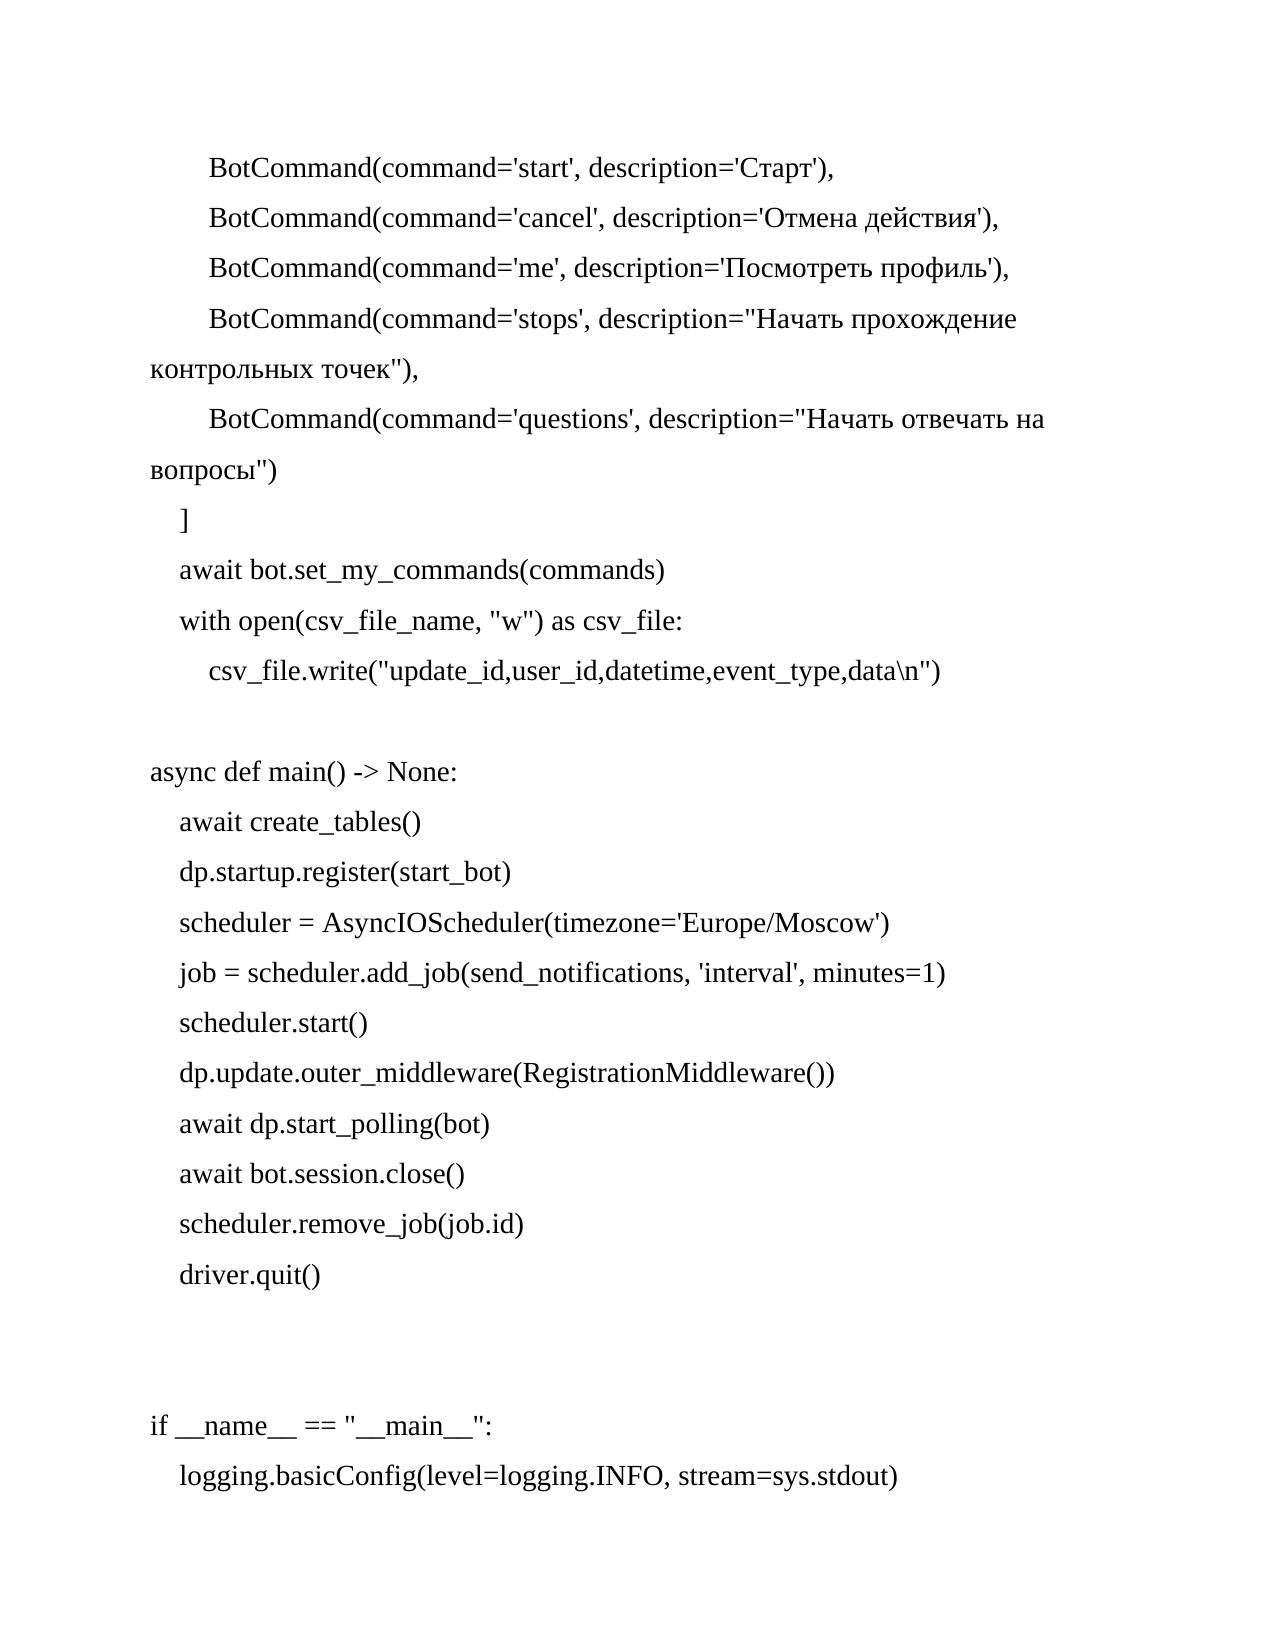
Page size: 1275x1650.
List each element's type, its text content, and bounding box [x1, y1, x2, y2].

text BotCommand(command='stops', description="Начать прохождение контрольных точек"), [150, 301, 1125, 385]
text await bot.set_my_commands(commands) [150, 552, 1125, 586]
text BotCommand(command='questions', description="Начать отвечать на вопросы") [150, 402, 1125, 485]
text ] [150, 502, 1125, 536]
text job = scheduler.add_job(send_notifications, 'interval', minutes=1) [150, 955, 1125, 988]
text await dp.start_polling(bot) [150, 1106, 1125, 1139]
text BotCommand(command='me', description='Посмотреть профиль'), [150, 251, 1125, 284]
text csv_file.write("update_id,user_id,datetime,event_type,data\n") [150, 653, 1125, 687]
text dp.update.outer_middleware(RegistrationMiddleware()) [150, 1056, 1125, 1089]
text BotCommand(command='cancel', description='Отмена действия'), [150, 200, 1125, 234]
text with open(csv_file_name, "w") as csv_file: [150, 603, 1125, 636]
text if __name__ == "__main__": [150, 1408, 1125, 1441]
text scheduler = AsyncIOScheduler(timezone='Europe/Moscow') [150, 905, 1125, 938]
text await create_tables() [150, 804, 1125, 838]
text dp.startup.register(start_bot) [150, 854, 1125, 888]
text scheduler.start() [150, 1005, 1125, 1039]
text driver.quit() [150, 1257, 1125, 1290]
text logging.basicConfig(level=logging.INFO, stream=sys.stdout) [150, 1458, 1125, 1492]
text BotCommand(command='start', description='Старт'), [150, 150, 1125, 183]
text await bot.session.close() [150, 1156, 1125, 1190]
text scheduler.remove_job(job.id) [150, 1207, 1125, 1240]
text async def main() -> None: [150, 754, 1125, 787]
